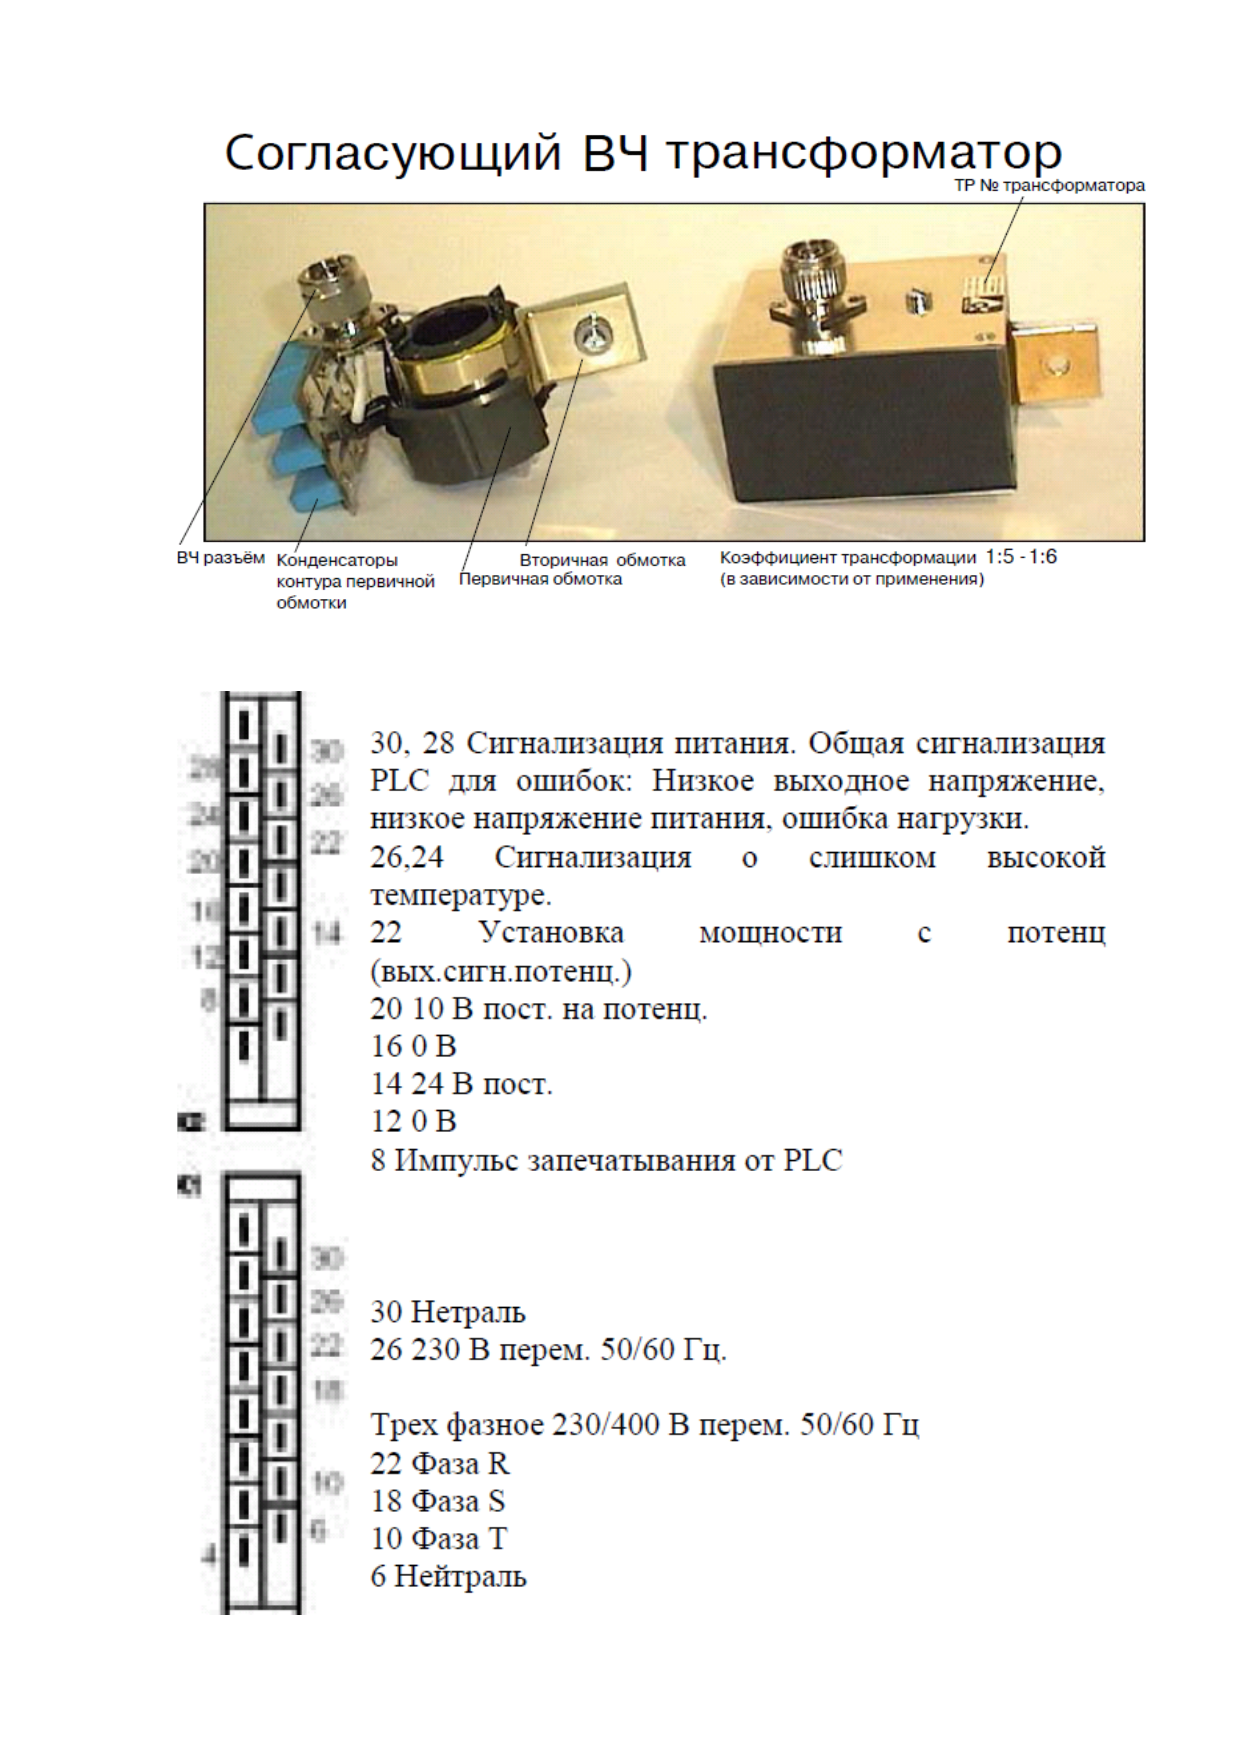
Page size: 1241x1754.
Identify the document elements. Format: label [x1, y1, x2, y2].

picture [177, 118, 1151, 614]
picture [177, 691, 1123, 1615]
